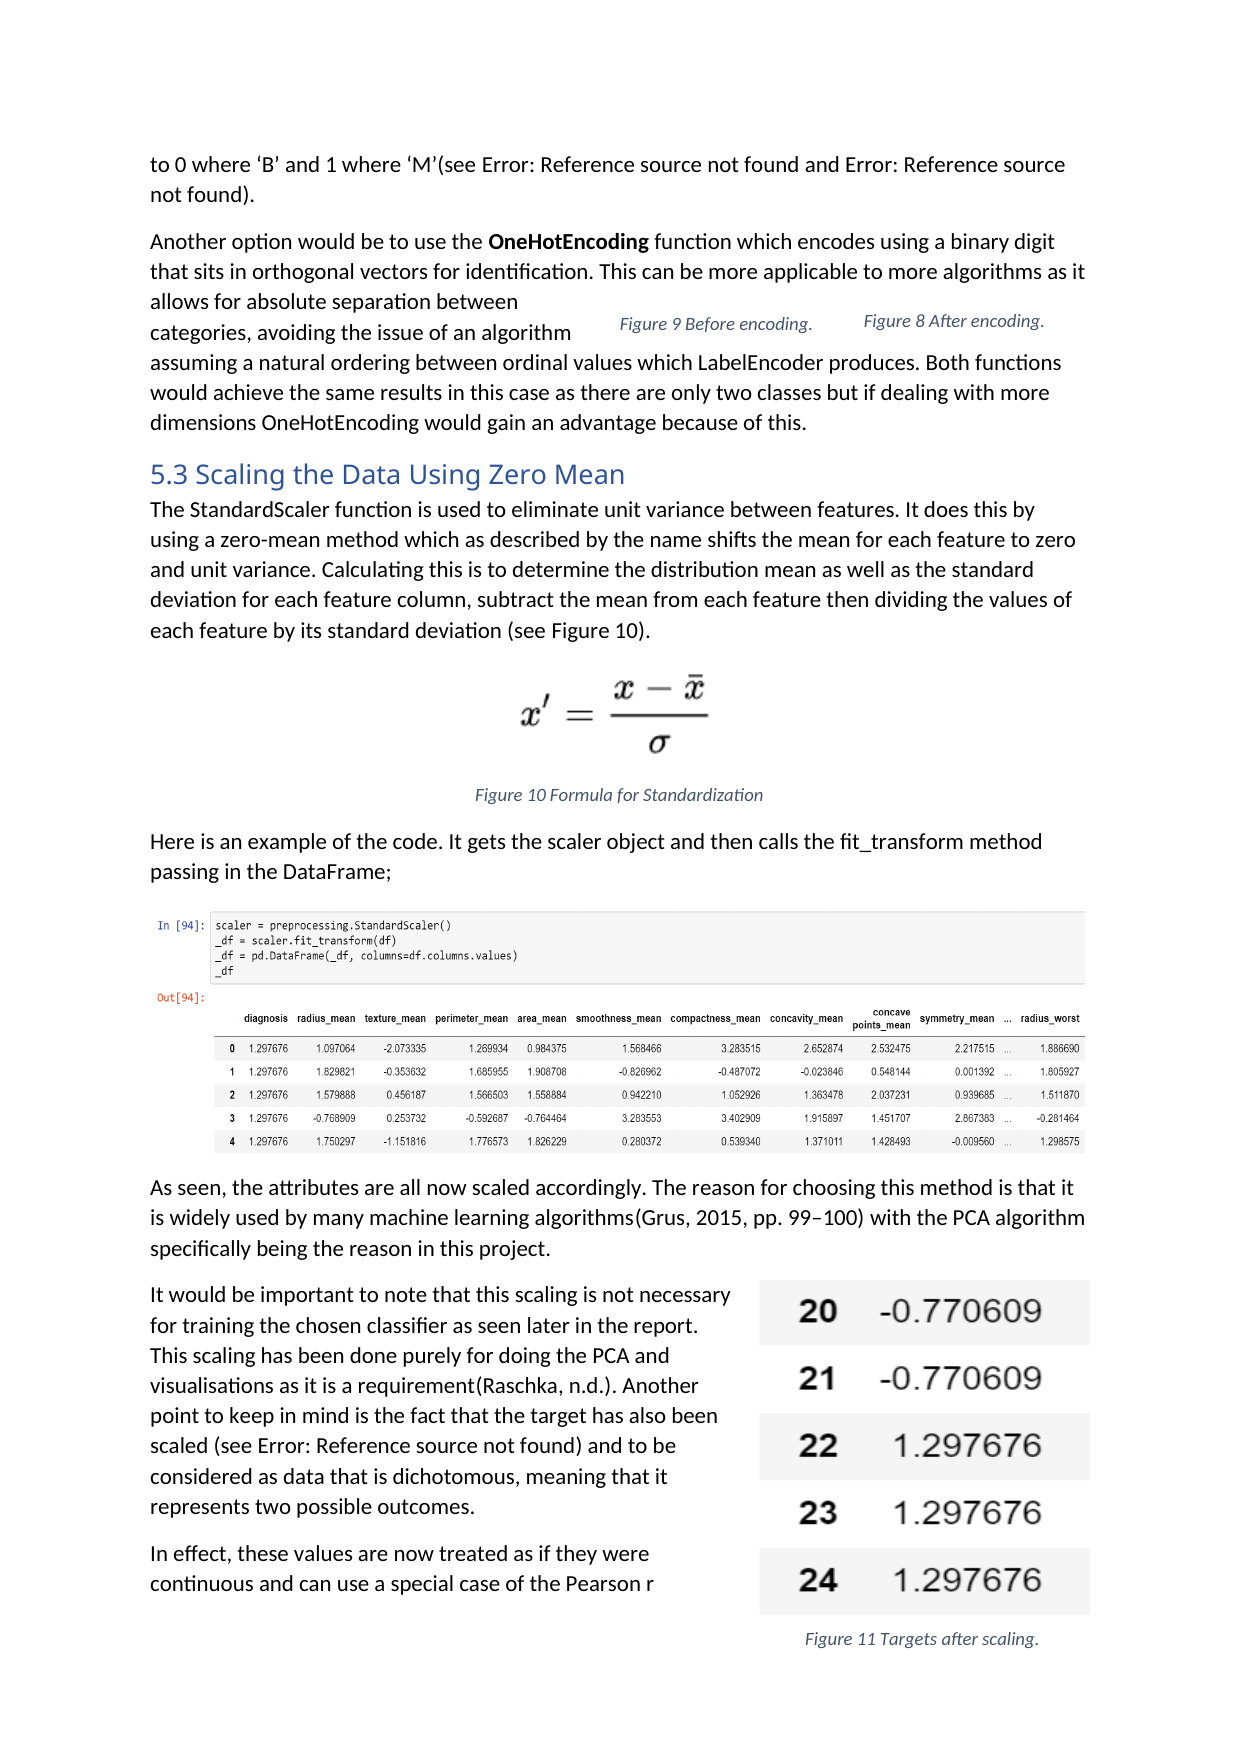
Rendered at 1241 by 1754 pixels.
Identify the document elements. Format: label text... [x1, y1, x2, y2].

text Another option would be to use the OneHotEncoding function which encodes using a binary digit that sits in orthogonal vectors for identification. This can be more applicable to more algorithms as it allows for absolute separation between categories, avoiding the issue of an algorithm assuming a natural ordering between ordinal values which LabelEncoder produces. Both functions would achieve the same results in this case as there are only two classes but if dealing with more dimensions OneHotEncoding would gain an advantage because of this. [150, 227, 1090, 436]
subtitle 5.3 Scaling the Data Using Zero Mean [150, 455, 1090, 492]
text The StandardScaler function is used to eliminate unit variance between features. It does this by using a zero-mean method which as described by the name shifts the mean for each feature to zero and unit variance. Calculating this is to determine the distribution mean as well as the standard deviation for each feature column, subtract the mean from each feature then dividing the values of each feature by its standard deviation (see Figure 10). [150, 495, 1090, 644]
picture [150, 903, 1086, 1155]
picture [505, 662, 735, 765]
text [150, 150, 1090, 208]
text Here is an example of the code. It gets the scaler object and then calls the fit_transform method passing in the DataFrame; [150, 827, 1090, 885]
text As seen, the attributes are all now scaled accordingly. The reason for choosing this method is that it is widely used by many machine learning algorithms(Grus, 2015, pp. 99–100) with the PCA algorithm specifically being the reason in this project. [150, 1173, 1090, 1262]
picture [755, 1280, 1091, 1619]
